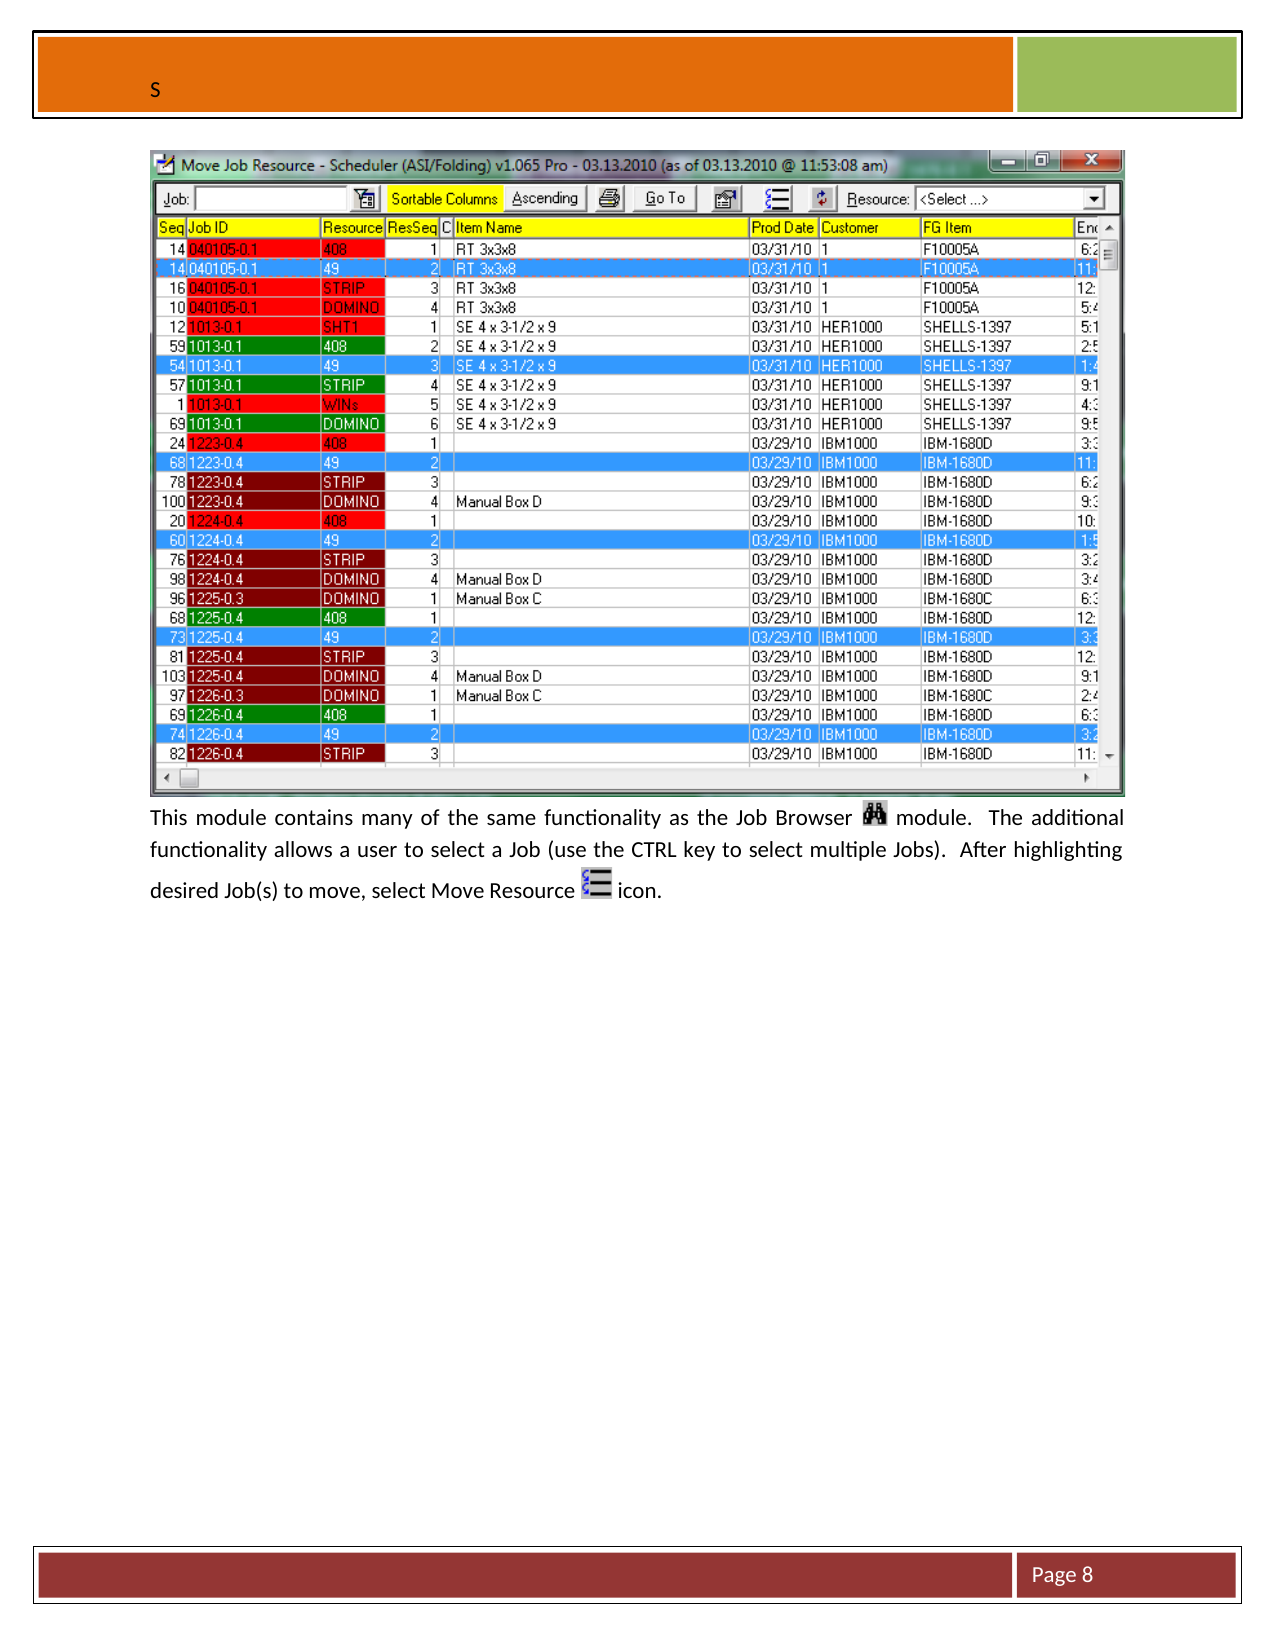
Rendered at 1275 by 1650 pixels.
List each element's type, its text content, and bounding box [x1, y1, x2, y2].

text This module contains many of the same functionality as the Job Browser module. The additional functionality allows a user to select a Job (use the CTRL key to select multiple Jobs). After highlighting desired Job(s) to move, select Move Resource icon. [150, 797, 1125, 904]
picture [862, 800, 888, 826]
picture [581, 867, 613, 899]
picture [150, 150, 1125, 797]
